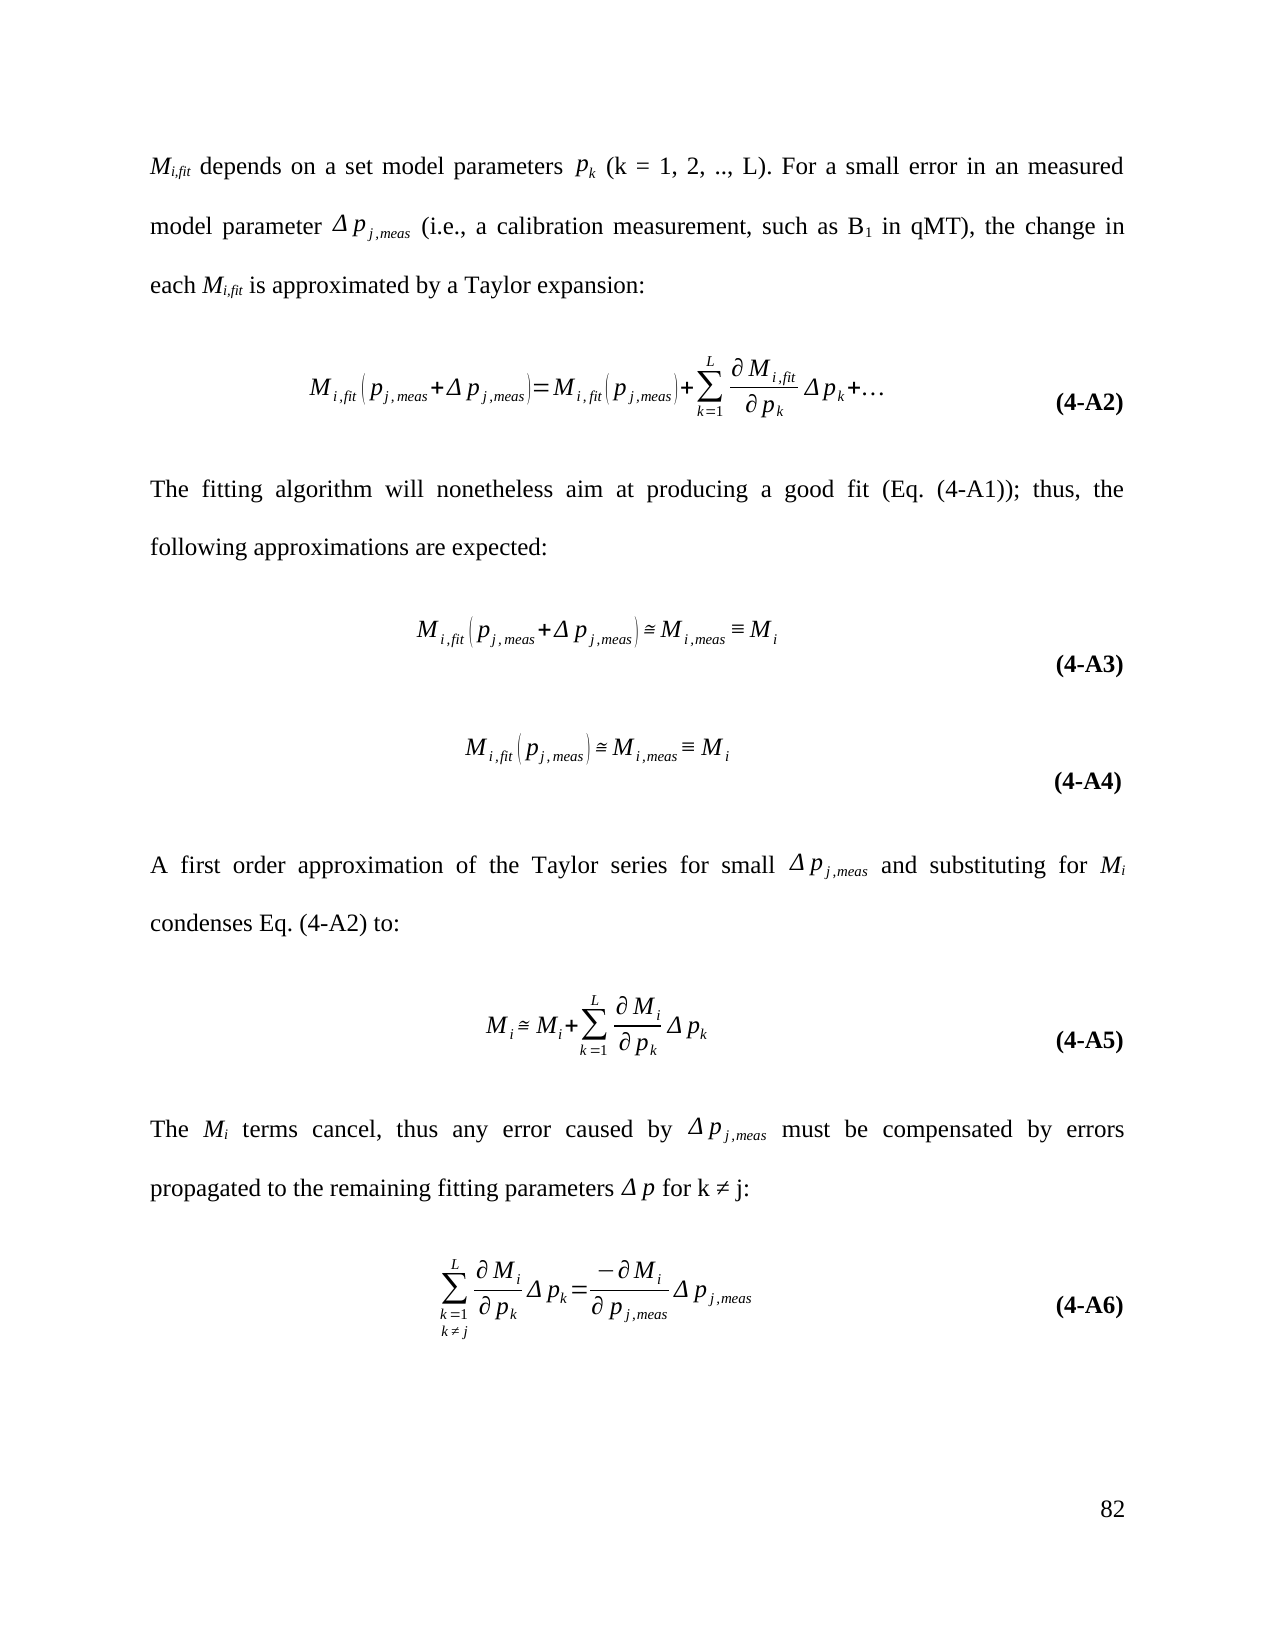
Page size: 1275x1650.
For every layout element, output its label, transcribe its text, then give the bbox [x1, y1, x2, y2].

text The fitting algorithm will nonetheless aim at producing a good fit (Eq. (4-A1)); thus, the following approximations are expected: [150, 474, 1125, 561]
table_cell [150, 731, 1043, 848]
table_header (4-A3) [1043, 615, 1135, 731]
table_header (4-A6) [1043, 1255, 1135, 1394]
table_header [150, 615, 1043, 731]
table_header [150, 1255, 1043, 1394]
text A first order approximation of the Taylor series for small and substituting for Mi condenses Eq. (4-A2) to: [150, 848, 1125, 937]
table_header [150, 991, 1043, 1113]
text Mi,fit depends on a set model parameters (k = 1, 2, .., L). For a small error in an measured model parameter (i.e., a calibration measurement, such as B1 in qMT), the change in each Mi,fit is approximated by a Taylor expansion: [150, 150, 1125, 299]
table_cell (4-A4) [1043, 731, 1135, 848]
table_header (4-A2) [1043, 353, 1135, 474]
table_header [150, 353, 1043, 474]
text The Mi terms cancel, thus any error caused by must be compensated by errors propagated to the remaining fitting parameters for k ≠ j: [150, 1113, 1125, 1202]
table_header (4-A5) [1043, 991, 1135, 1113]
